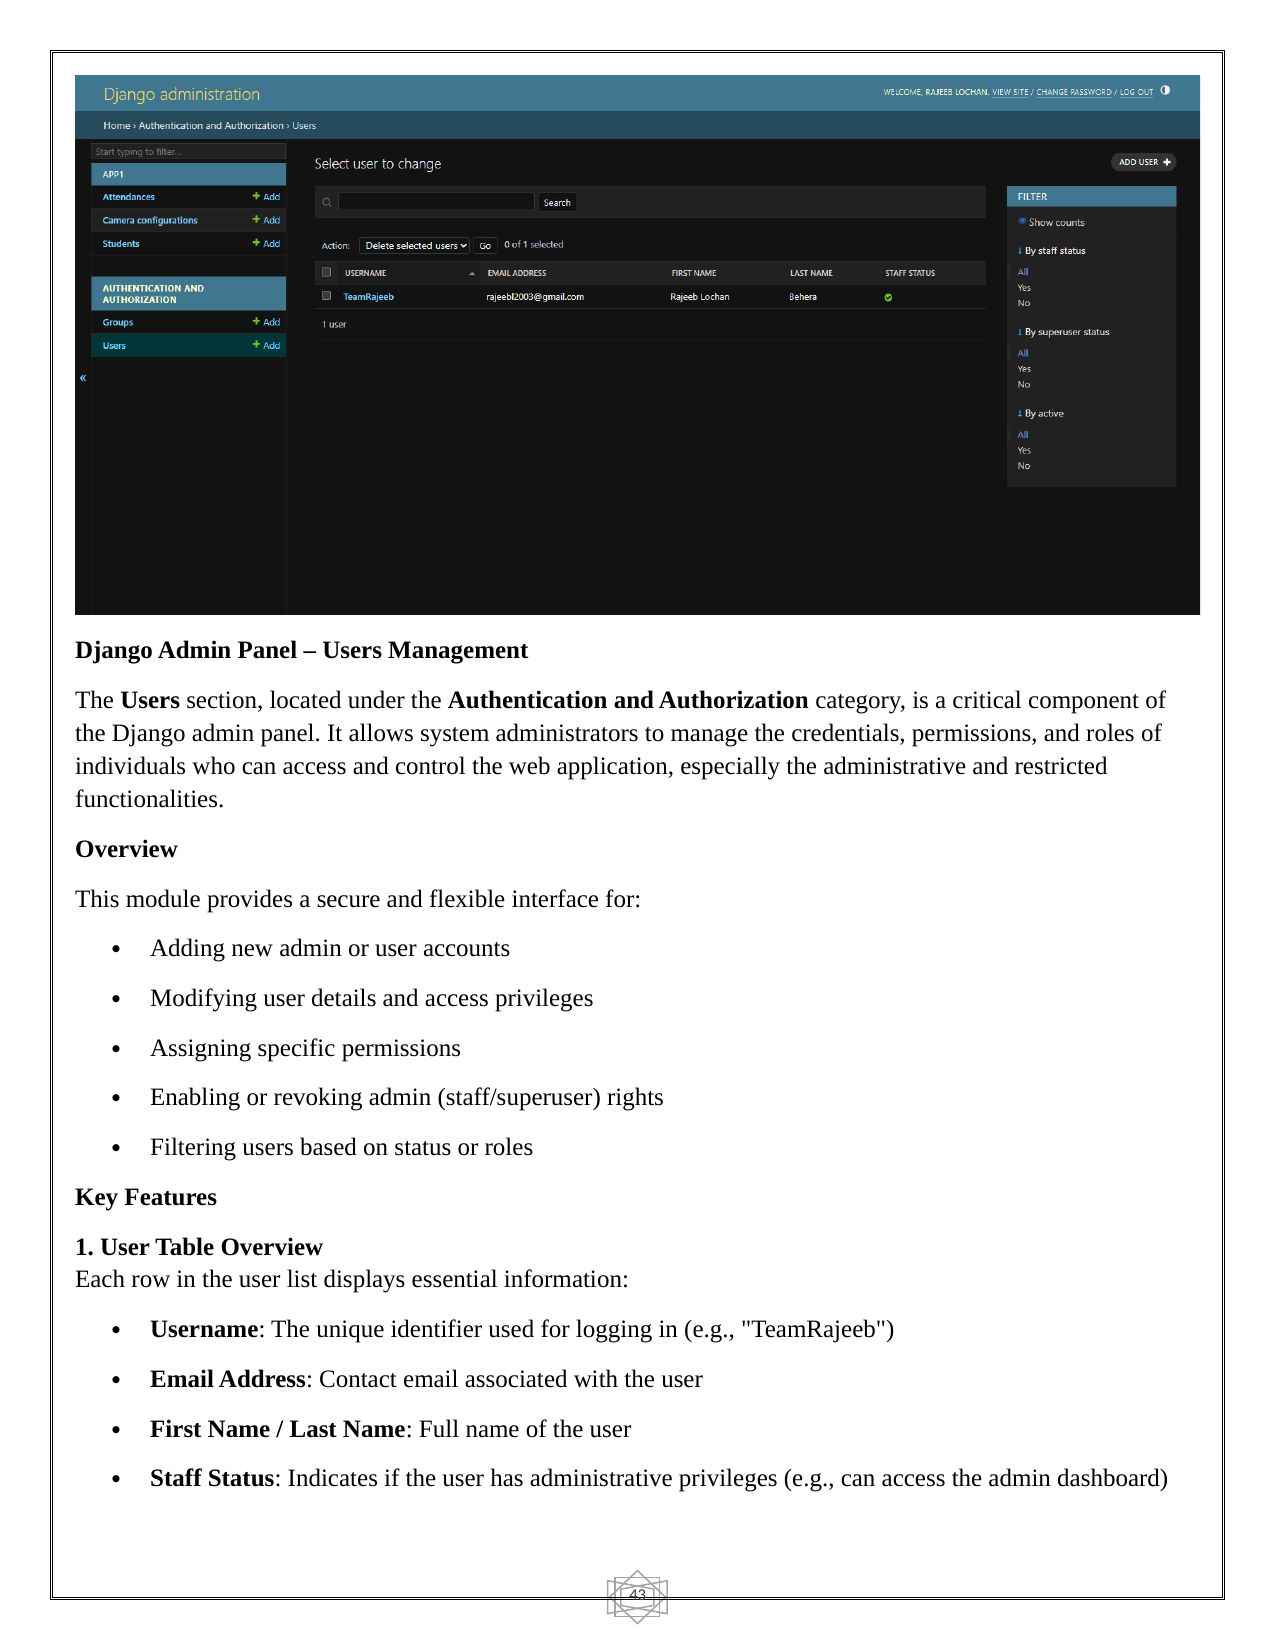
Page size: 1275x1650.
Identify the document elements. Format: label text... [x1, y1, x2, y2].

picture [75, 75, 1200, 615]
list Assigning specific permissions [112, 1033, 1200, 1062]
list Username: The unique identifier used for logging in (e.g., "TeamRajeeb") [112, 1314, 1200, 1343]
list Staff Status: Indicates if the user has administrative privileges (e.g., can access the admin dashboard) [112, 1463, 1200, 1492]
list Email Address: Contact email associated with the user [112, 1364, 1200, 1393]
text 1. User Table Overview Each row in the user list displays essential information: [75, 1232, 1200, 1293]
list Modifying user details and access privileges [112, 983, 1200, 1012]
list Filtering users based on status or roles [112, 1132, 1200, 1161]
text The Users section, located under the Authentication and Authorization category, is a critical component of the Django admin panel. It allows system administrators to manage the credentials, permissions, and roles of individuals who can access and control the web application, especially the administrative and restricted functionalities. [75, 685, 1200, 813]
text Key Features [75, 1182, 1200, 1211]
list Adding new admin or user accounts [112, 933, 1200, 962]
text Overview [75, 834, 1200, 863]
list Enabling or revoking admin (staff/superuser) rights [112, 1082, 1200, 1111]
list First Name / Last Name: Full name of the user [112, 1414, 1200, 1442]
text Django Admin Panel – Users Management [75, 636, 1200, 664]
text This module provides a secure and flexible interface for: [75, 884, 1200, 912]
